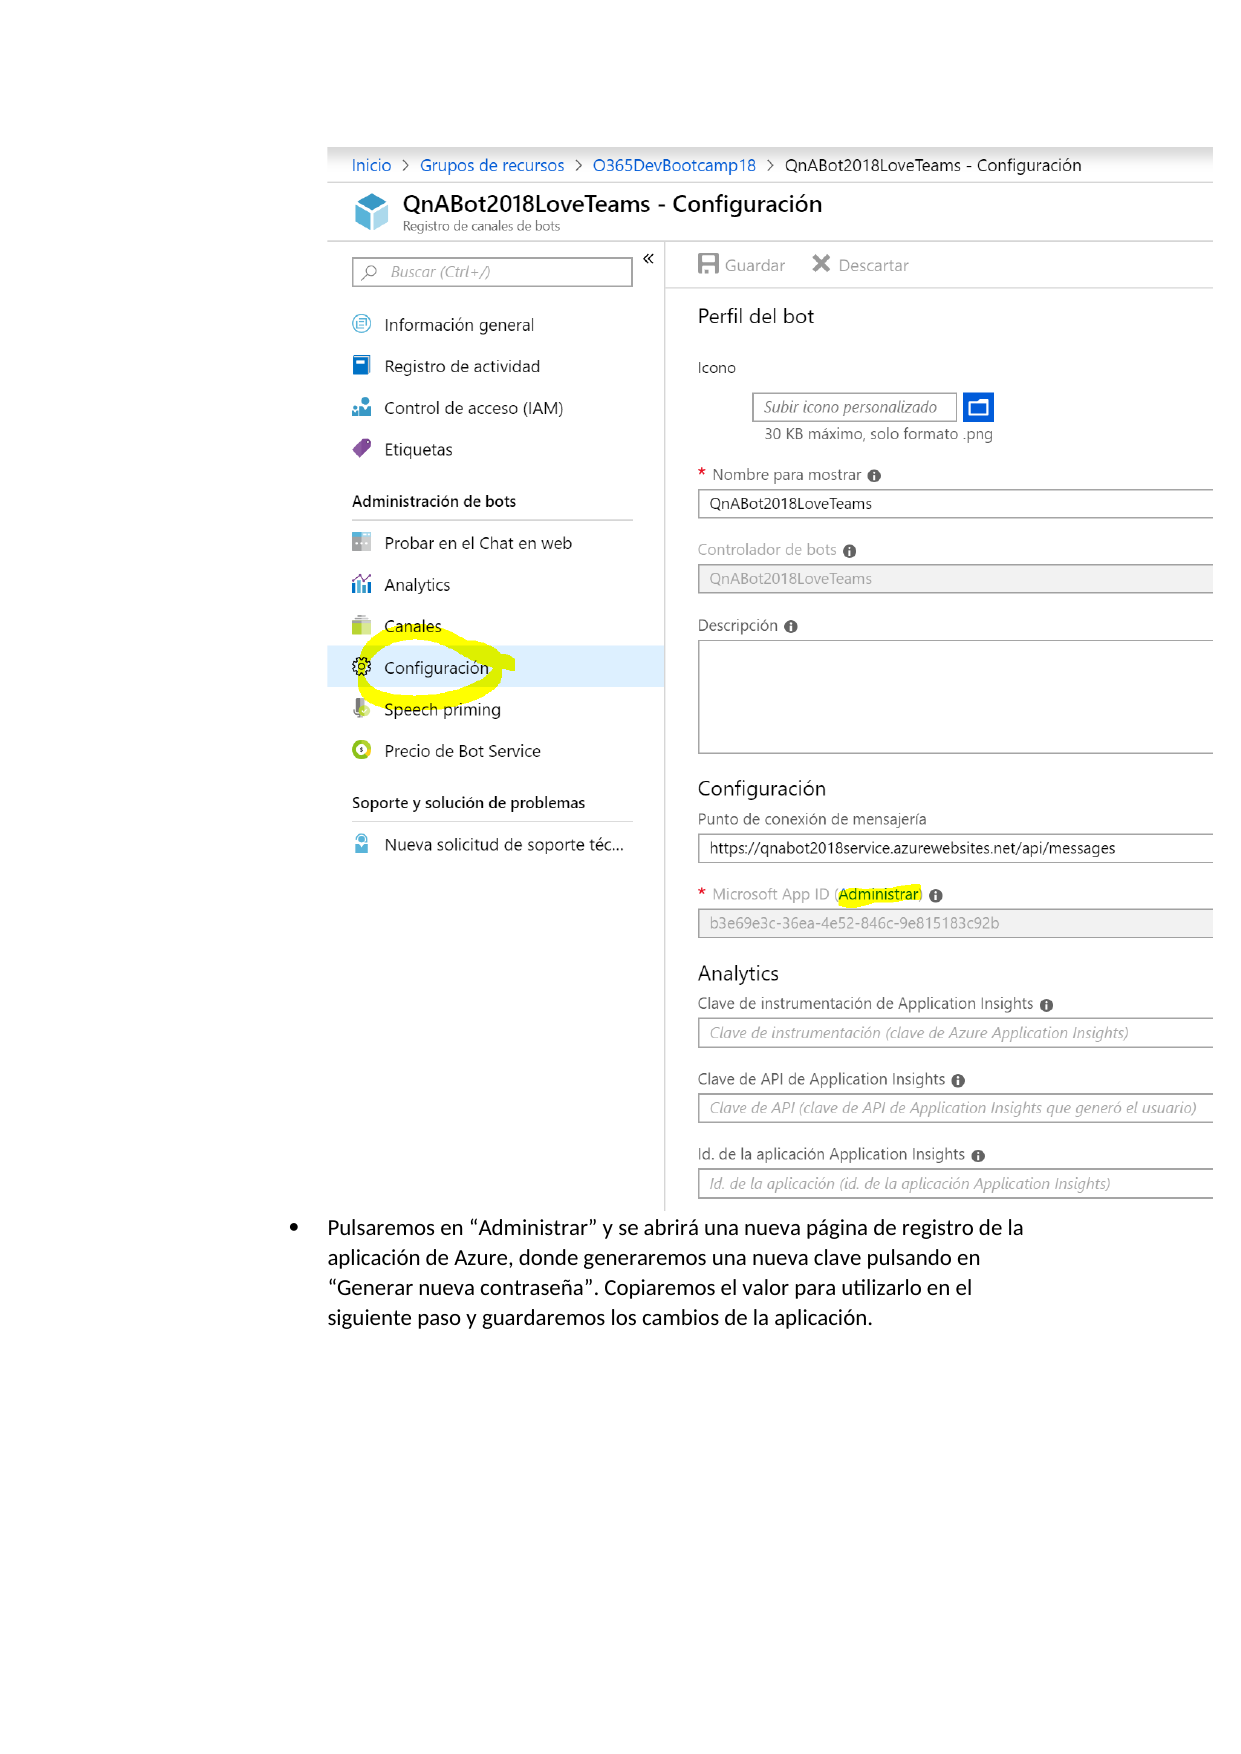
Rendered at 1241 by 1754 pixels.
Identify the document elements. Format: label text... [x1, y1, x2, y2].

picture [327, 147, 1213, 1211]
list Pulsaremos en “Administrar” y se abrirá una nueva página de registro de la aplicación de Azure, donde generaremos una nueva clave pulsando en “Generar nueva contraseña”. Copiaremos el valor para utilizarlo en el siguiente paso y guardaremos los cambios de la aplicación. [290, 1213, 1063, 1332]
